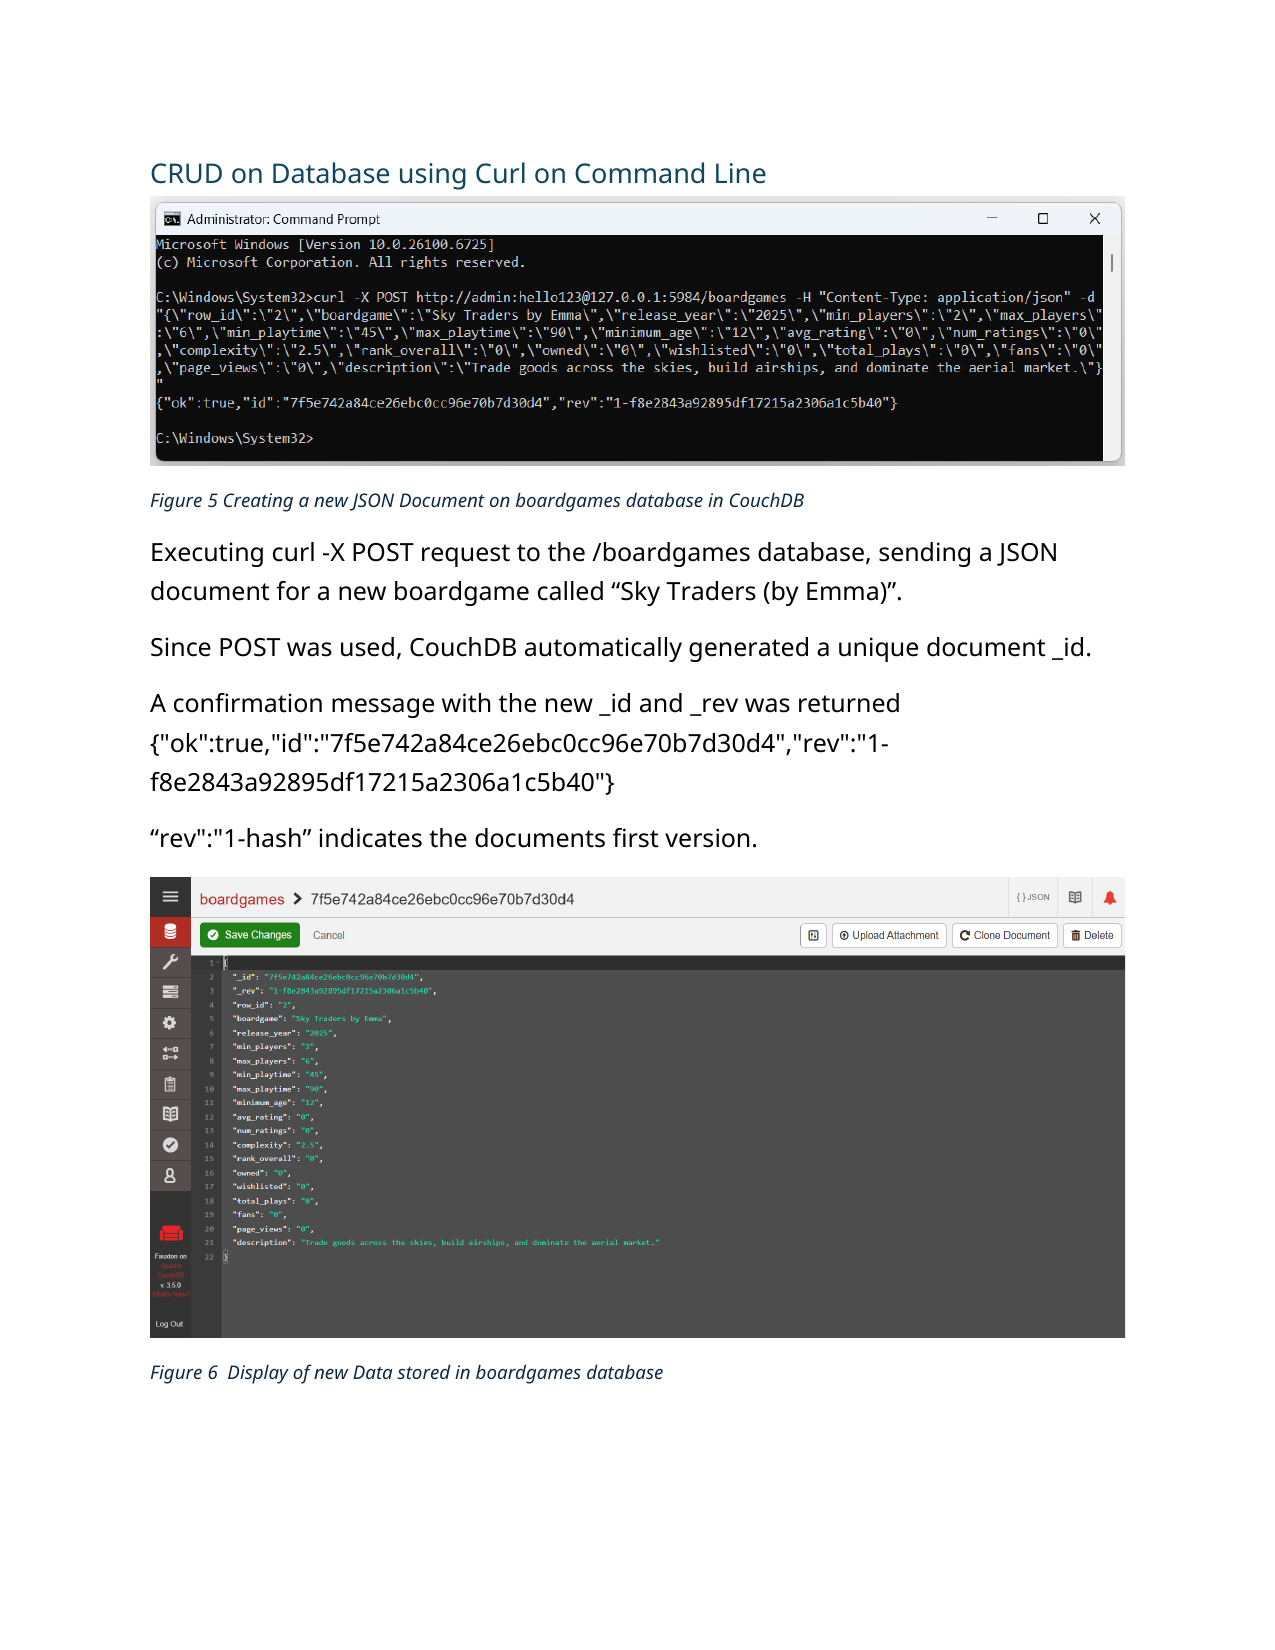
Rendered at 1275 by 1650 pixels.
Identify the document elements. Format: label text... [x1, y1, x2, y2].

text Since POST was used, CouchDB automatically generated a unique document _id. [150, 630, 1125, 664]
text A confirmation message with the new _id and _rev was returned {"ok":true,"id":"7f5e742a84ce26ebc0cc96e70b7d30d4","rev":"1-f8e2843a92895df17215a2306a1c5b40"} [150, 686, 1125, 799]
text “rev":"1-hash” indicates the documents first version. [150, 821, 1125, 855]
picture [150, 196, 1125, 466]
subtitle CRUD on Database using Curl on Command Line [150, 154, 1125, 191]
picture [150, 877, 1125, 1338]
text Executing curl -X POST request to the /boardgames database, sending a JSON document for a new boardgame called “Sky Traders (by Emma)”. [150, 534, 1125, 608]
